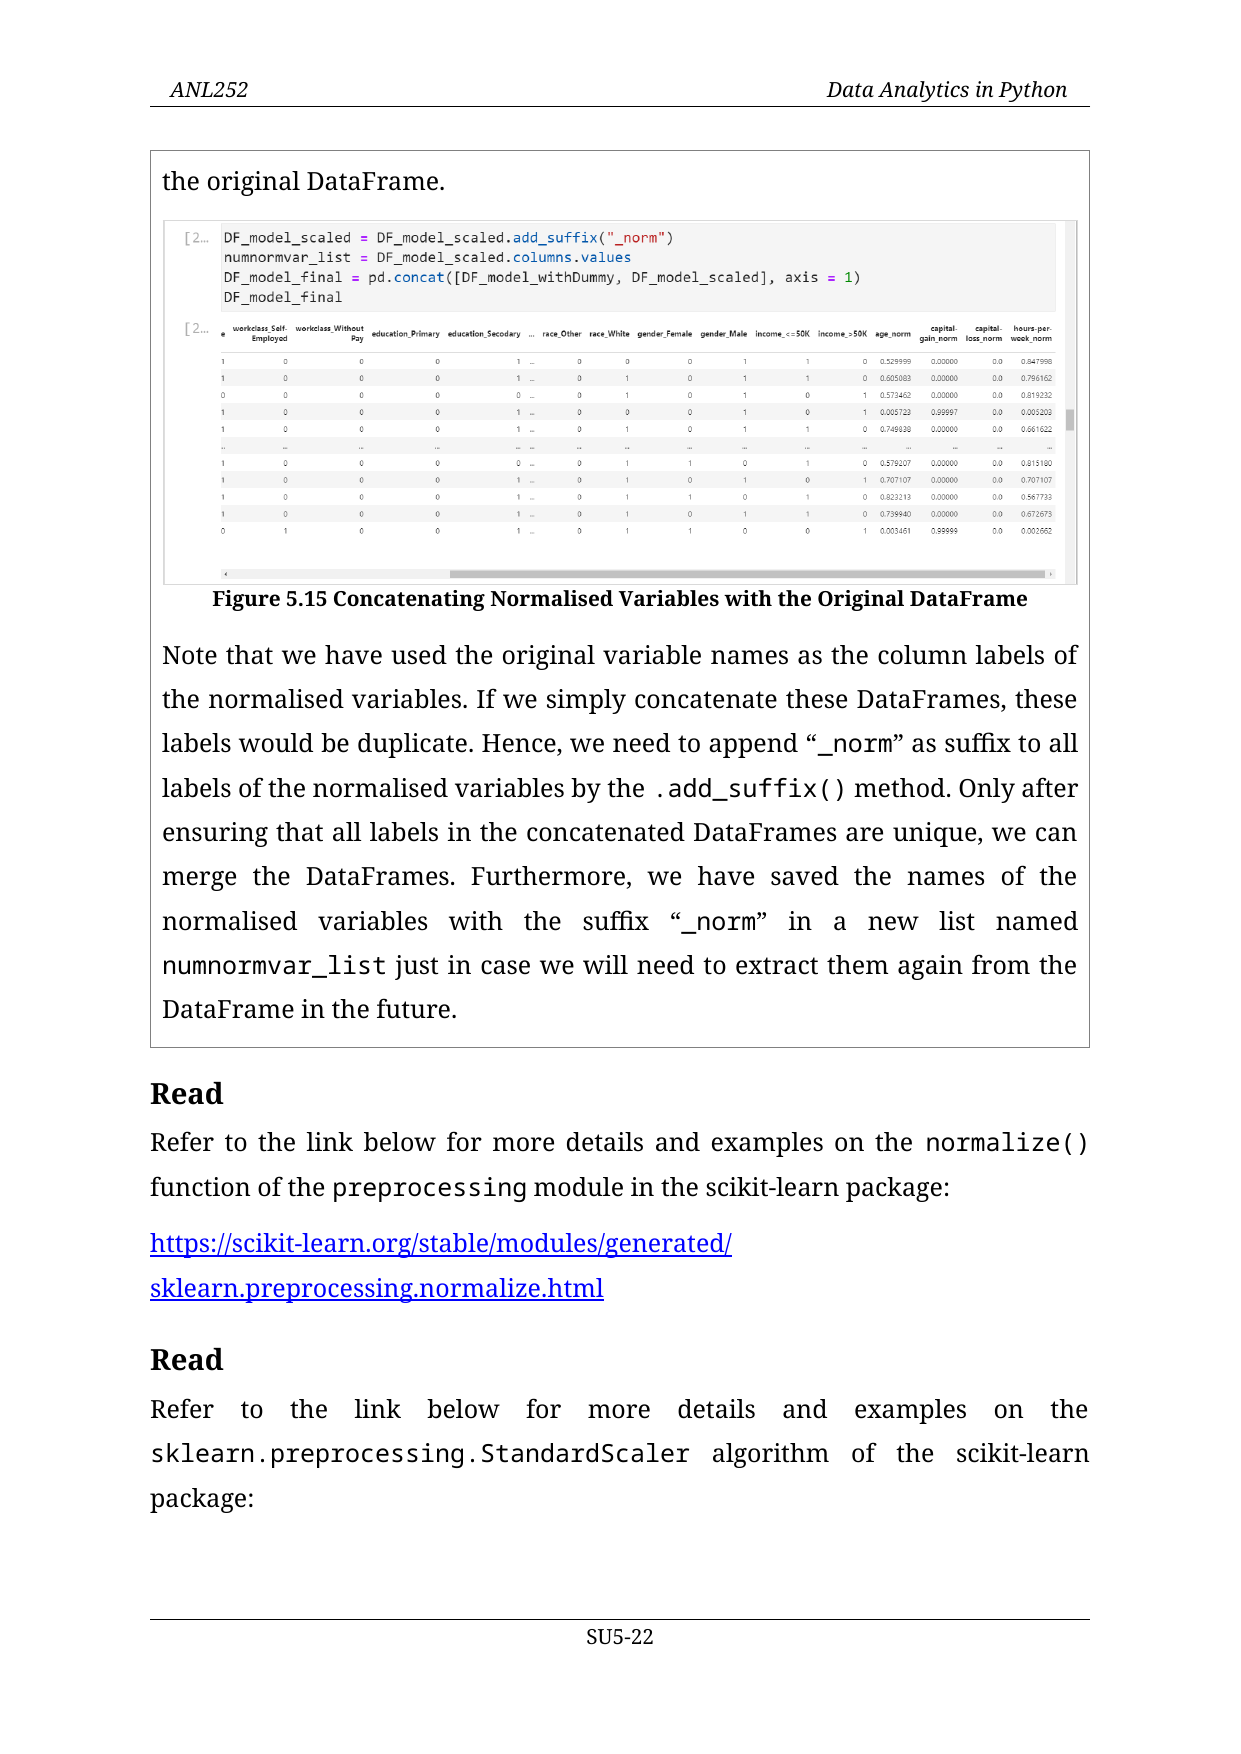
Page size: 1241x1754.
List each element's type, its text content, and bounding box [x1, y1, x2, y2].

text Refer to the link below for more details and examples on the normalize() function of the preprocessing module in the scikit-learn package: [150, 1125, 1090, 1203]
text https://scikit-learn.org/stable/modules/generated/sklearn.preprocessing.normalize.‌html [150, 1226, 1090, 1304]
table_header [151, 151, 1089, 1047]
text Read [150, 1073, 1090, 1113]
text Read [150, 1340, 1090, 1379]
picture [164, 221, 1077, 584]
text Refer to the link below for more details and examples on the sklearn.‌preprocessing.StandardScaler algorithm of the scikit-learn package: [150, 1392, 1090, 1514]
